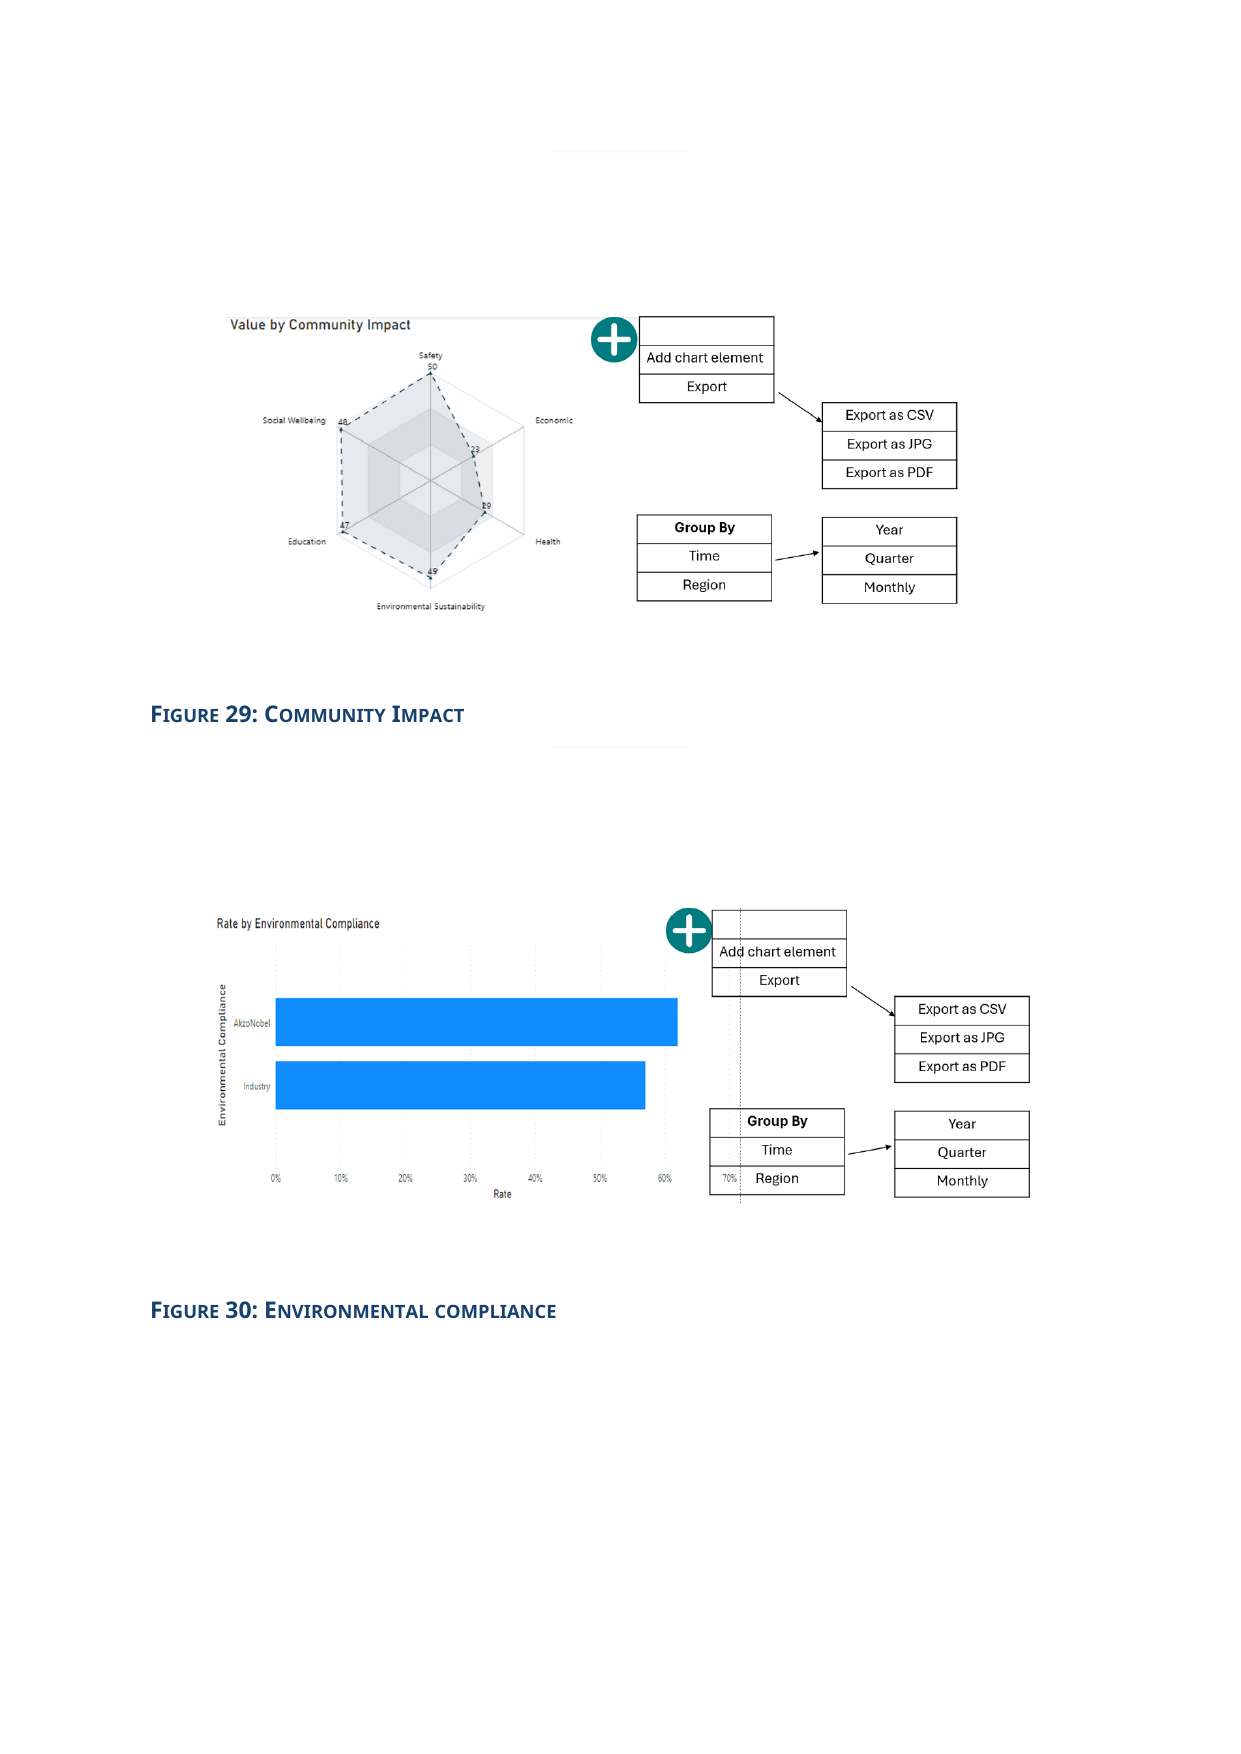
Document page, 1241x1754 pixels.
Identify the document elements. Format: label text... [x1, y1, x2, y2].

picture [150, 746, 1091, 1275]
picture [150, 150, 1091, 679]
